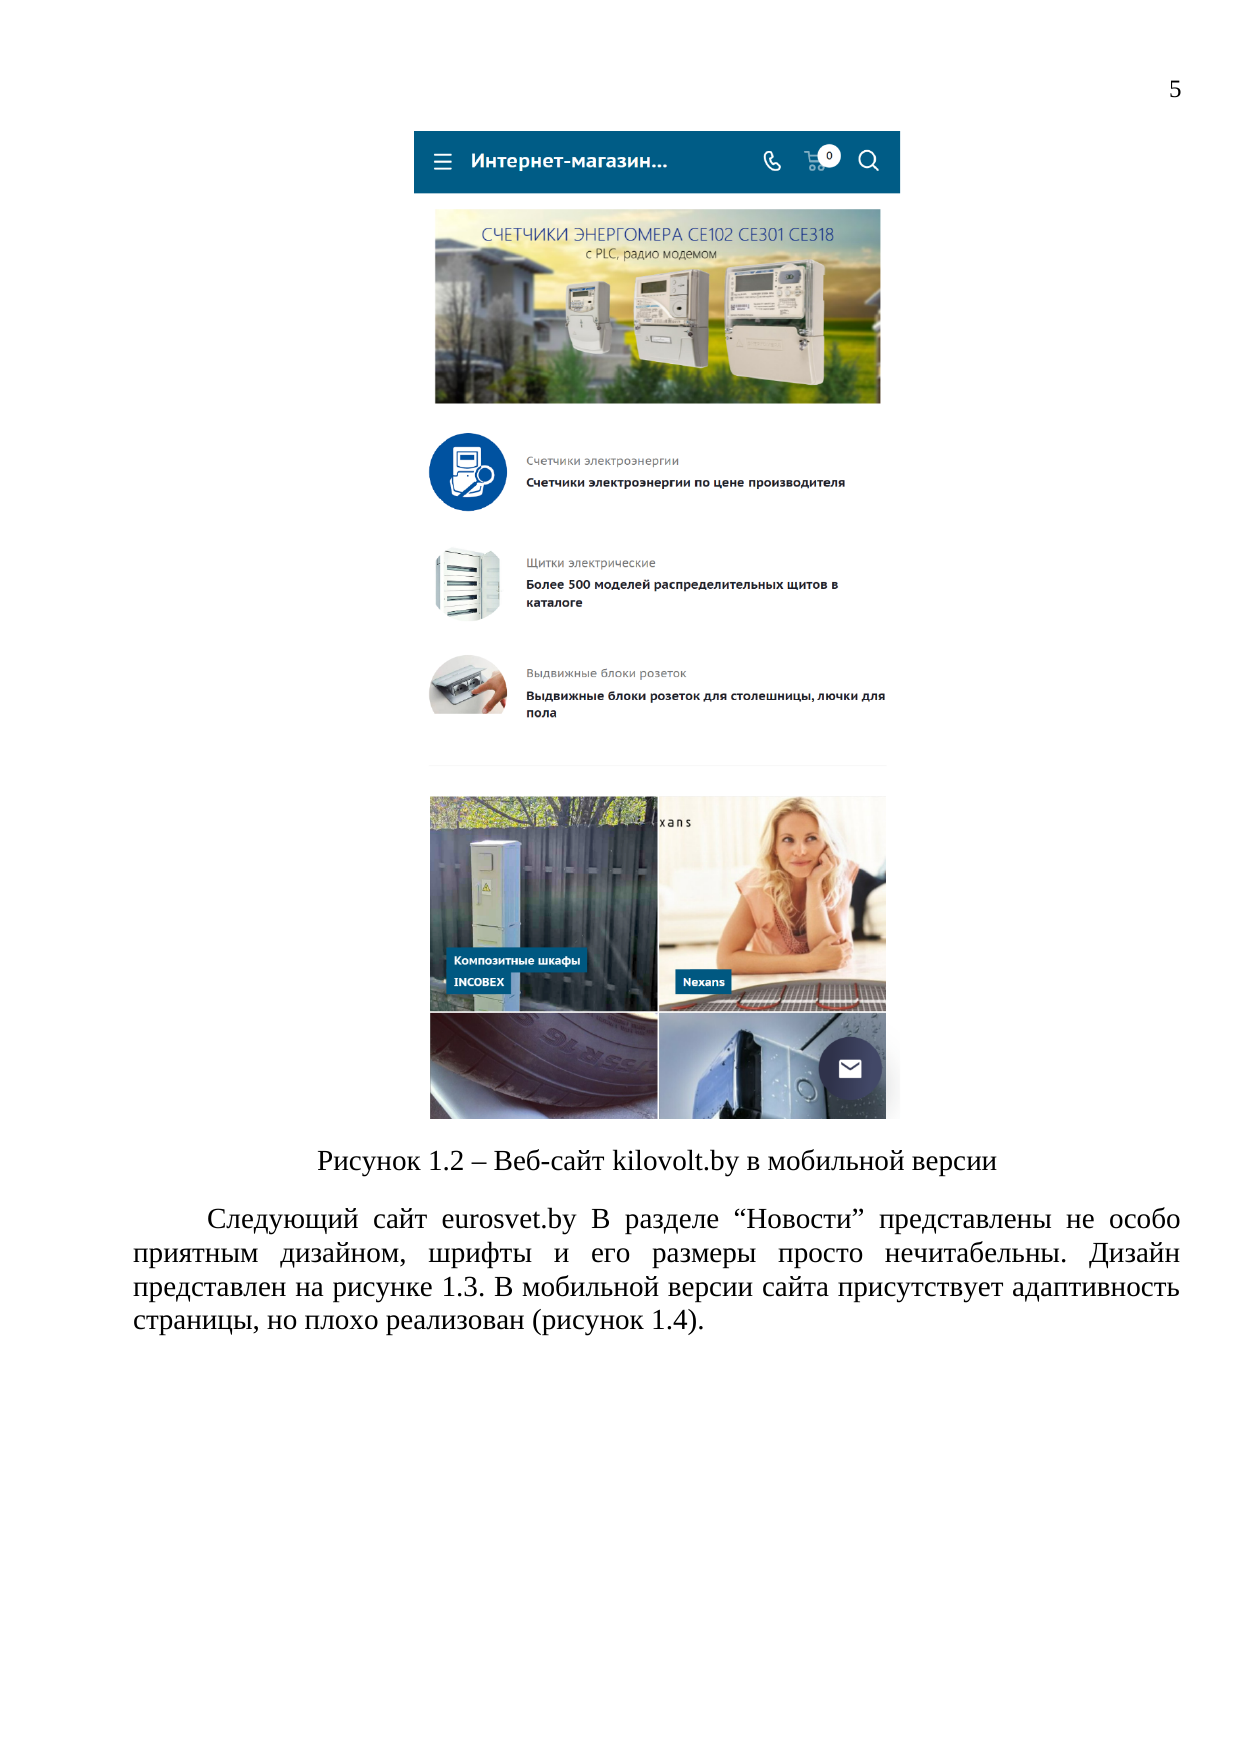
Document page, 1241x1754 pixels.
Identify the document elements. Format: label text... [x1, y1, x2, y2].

picture [414, 194, 901, 1119]
picture [532, 158, 540, 167]
text Рисунок 1.2 – Веб-сайт kilovolt.by в мобильной версии [133, 1143, 1181, 1177]
picture [487, 158, 495, 167]
picture [573, 158, 584, 167]
picture [641, 158, 649, 167]
picture [809, 145, 840, 168]
picture [618, 158, 626, 167]
picture [473, 154, 483, 167]
text Следующий сайт eurosvet.by В разделе “Новости” представлены не особо приятным дизайном, шрифты и его размеры просто нечитабельны. Дизайн представлен на рисунке 1.3. В мобильной версии сайта присутствует адаптивность страницы, но плохо реализован (рисунок 1.4). [133, 1202, 1181, 1336]
picture [520, 158, 529, 170]
